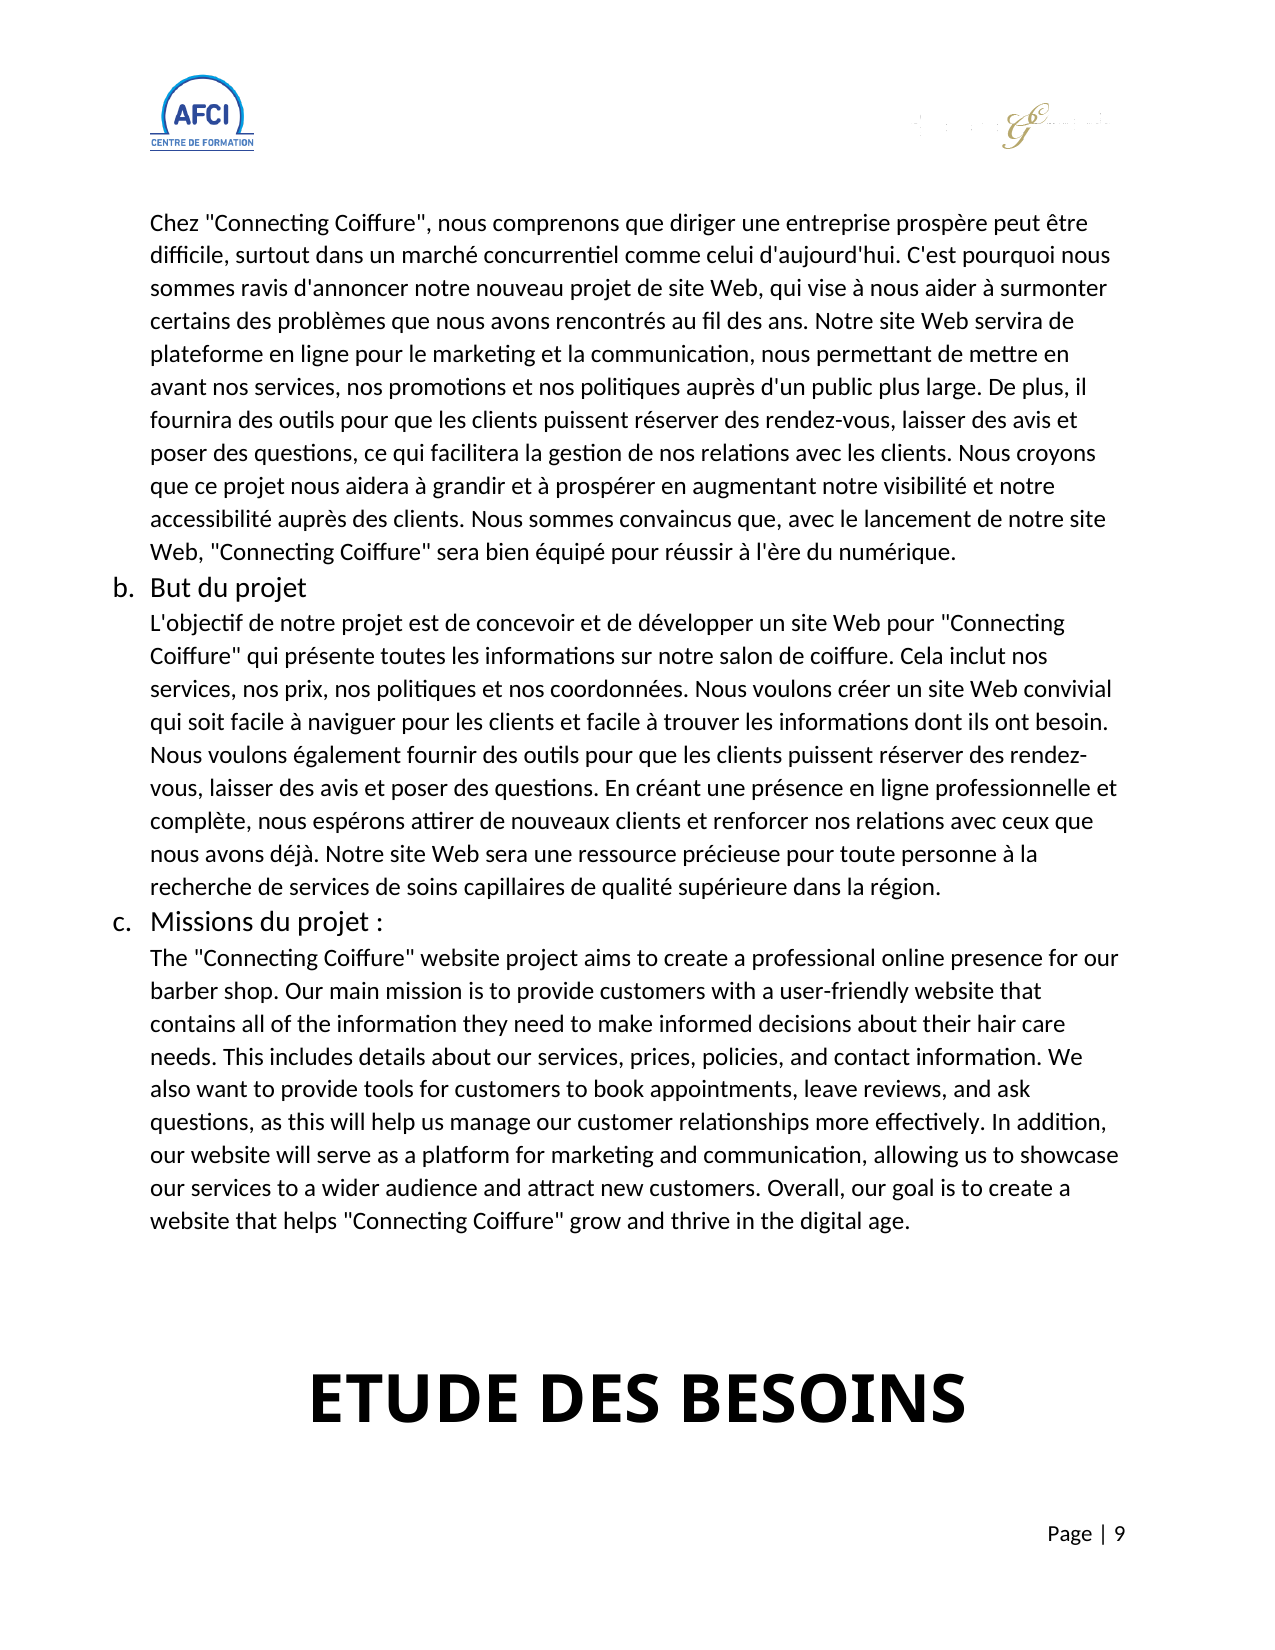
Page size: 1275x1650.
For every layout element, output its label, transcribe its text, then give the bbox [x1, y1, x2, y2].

list The "Connecting Coiffure" website project aims to create a professional online presence for our barber shop. Our main mission is to provide customers with a user-friendly website that contains all of the information they need to make informed decisions about their hair care needs. This includes details about our services, prices, policies, and contact information. We also want to provide tools for customers to book appointments, leave reviews, and ask questions, as this will help us manage our customer relationships more effectively. In addition, our website will serve as a platform for marketing and communication, allowing us to showcase our services to a wider audience and attract new customers. Overall, our goal is to create a website that helps "Connecting Coiffure" grow and thrive in the digital age. [150, 942, 1125, 1236]
picture [150, 74, 254, 151]
list But du projet [112, 569, 1125, 604]
list Chez "Connecting Coiffure", nous comprenons que diriger une entreprise prospère peut être difficile, surtout dans un marché concurrentiel comme celui d'aujourd'hui. C'est pourquoi nous sommes ravis d'annoncer notre nouveau projet de site Web, qui vise à nous aider à surmonter certains des problèmes que nous avons rencontrés au fil des ans. Notre site Web servira de plateforme en ligne pour le marketing et la communication, nous permettant de mettre en avant nos services, nos promotions et nos politiques auprès d'un public plus large. De plus, il fournira des outils pour que les clients puissent réserver des rendez-vous, laisser des avis et poser des questions, ce qui facilitera la gestion de nos relations avec les clients. Nous croyons que ce projet nous aidera à grandir et à prospérer en augmentant notre visibilité et notre accessibilité auprès des clients. Nous sommes convaincus que, avec le lancement de notre site Web, "Connecting Coiffure" sera bien équipé pour réussir à l'ère du numérique. [150, 207, 1125, 566]
list L'objectif de notre projet est de concevoir et de développer un site Web pour "Connecting Coiffure" qui présente toutes les informations sur notre salon de coiffure. Cela inclut nos services, nos prix, nos politiques et nos coordonnées. Nous voulons créer un site Web convivial qui soit facile à naviguer pour les clients et facile à trouver les informations dont ils ont besoin. Nous voulons également fournir des outils pour que les clients puissent réserver des rendez-vous, laisser des avis et poser des questions. En créant une présence en ligne professionnelle et complète, nous espérons attirer de nouveaux clients et renforcer nos relations avec ceux que nous avons déjà. Notre site Web sera une ressource précieuse pour toute personne à la recherche de services de soins capillaires de qualité supérieure dans la région. [150, 607, 1125, 901]
picture [895, 97, 1125, 151]
subtitle ETUDE DES BESOINS [150, 1351, 1125, 1442]
list Missions du projet : [112, 903, 1125, 939]
